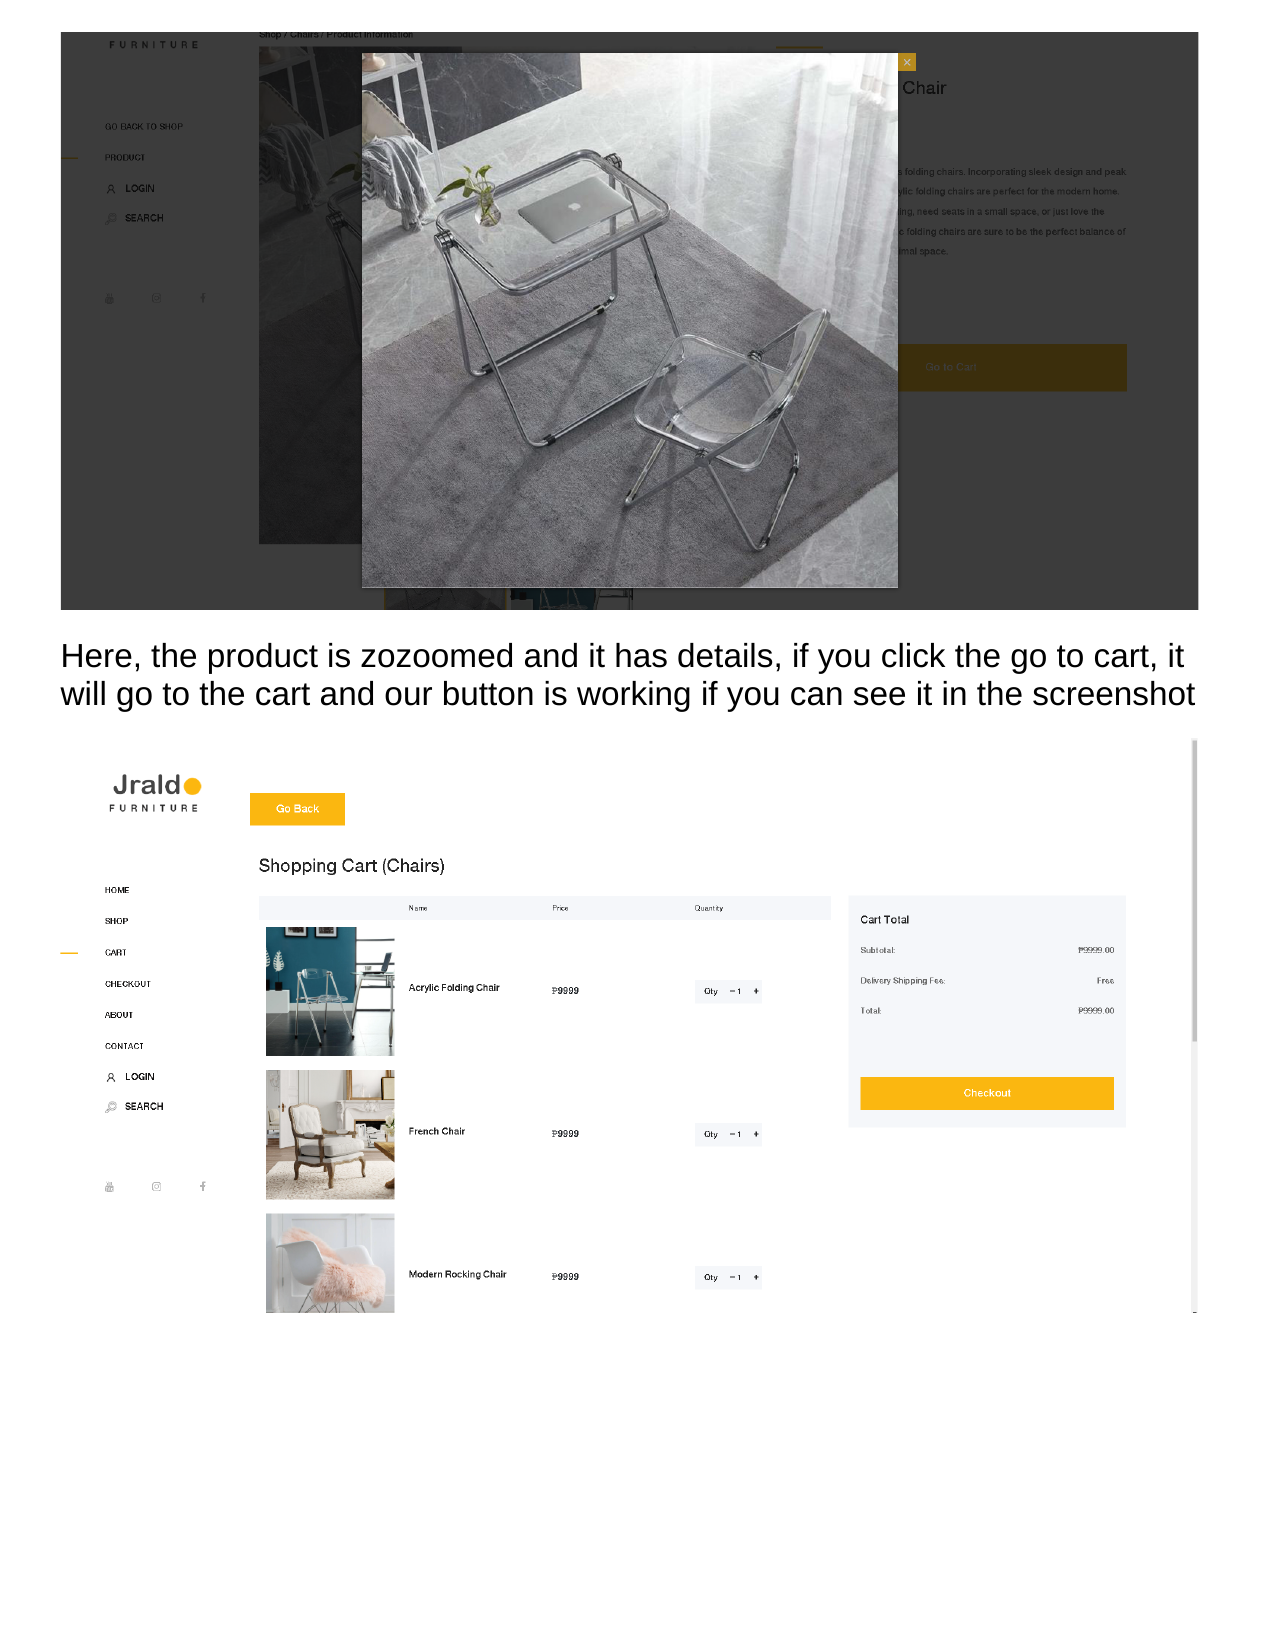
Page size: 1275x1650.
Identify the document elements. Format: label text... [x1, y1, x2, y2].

picture [60, 32, 1199, 610]
text Here, the product is zozoomed and it has details, if you click the go to cart, it will go to the cart and our button is working if you can see it in the screenshot [60, 636, 1198, 713]
picture [60, 738, 1198, 1313]
